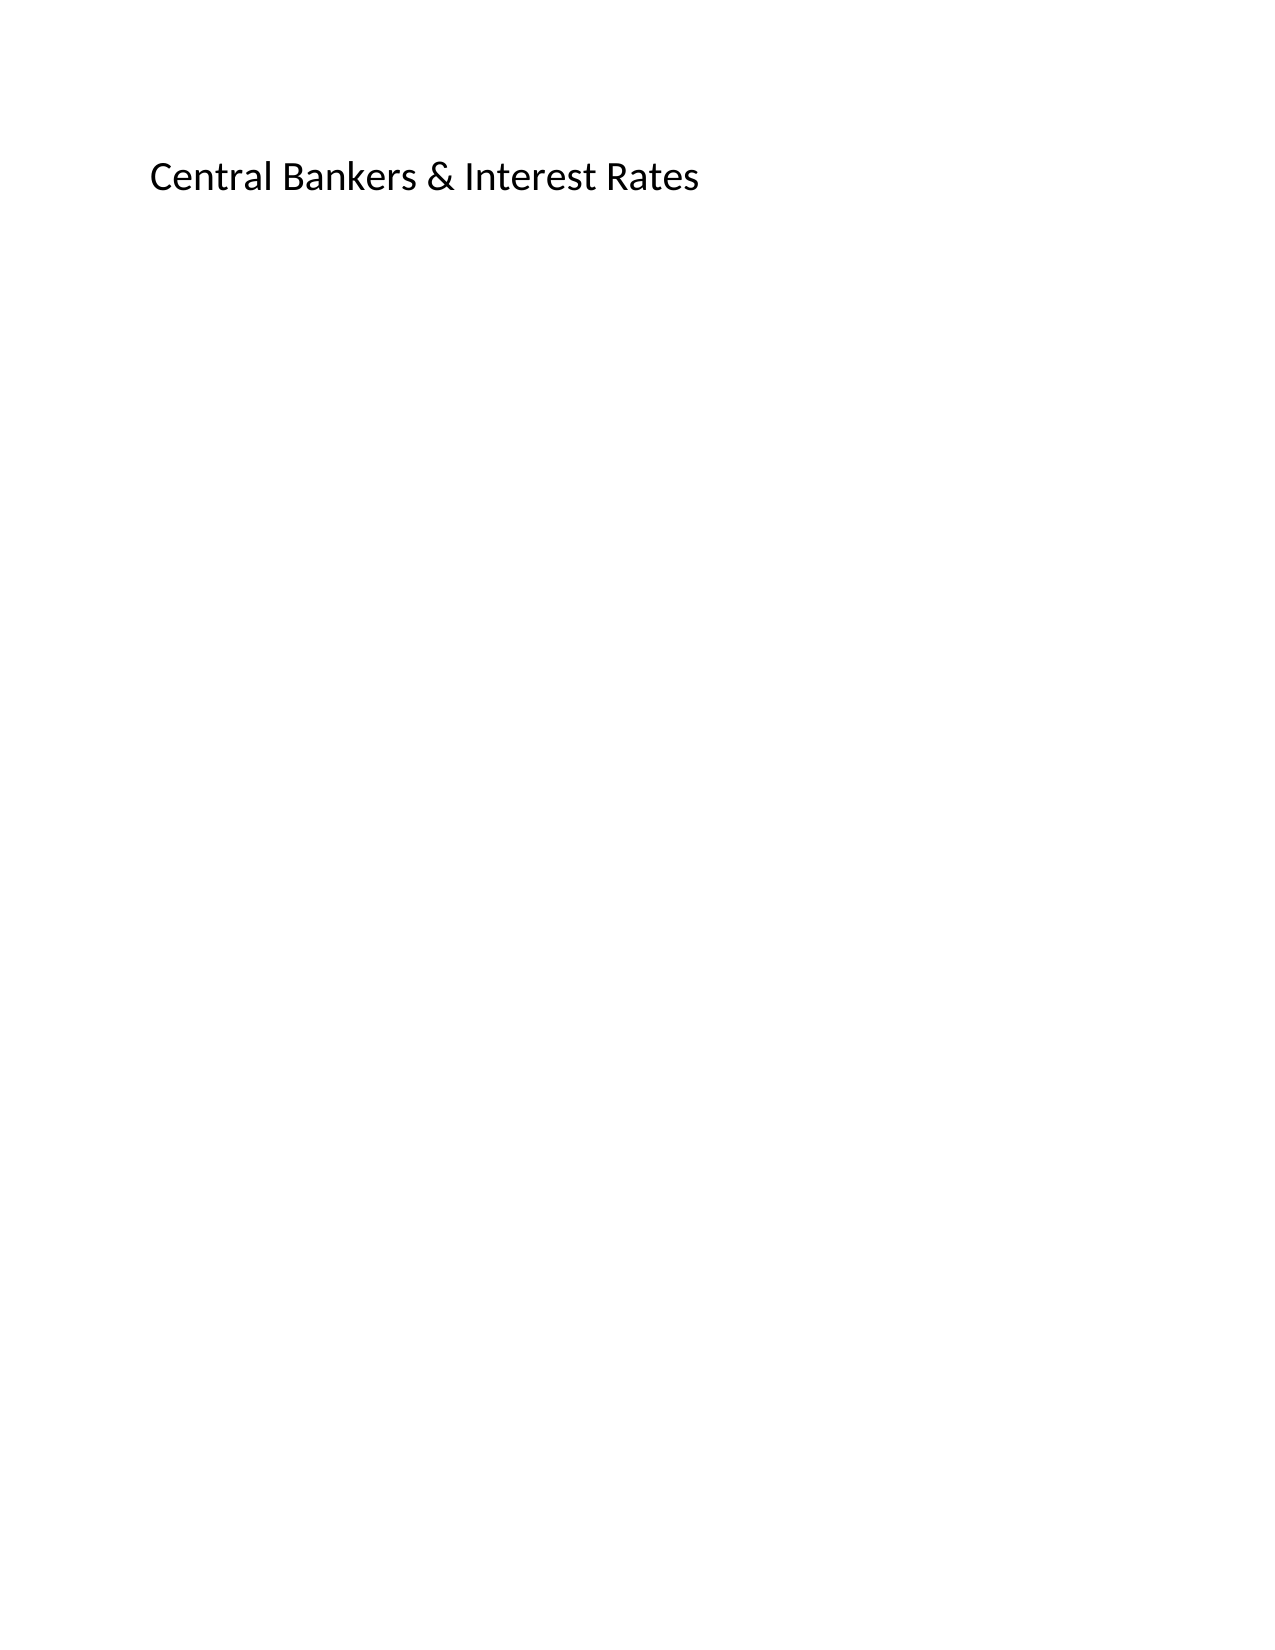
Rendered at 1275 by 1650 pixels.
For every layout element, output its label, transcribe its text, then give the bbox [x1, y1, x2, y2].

text Central Bankers & Interest Rates [150, 150, 1125, 201]
